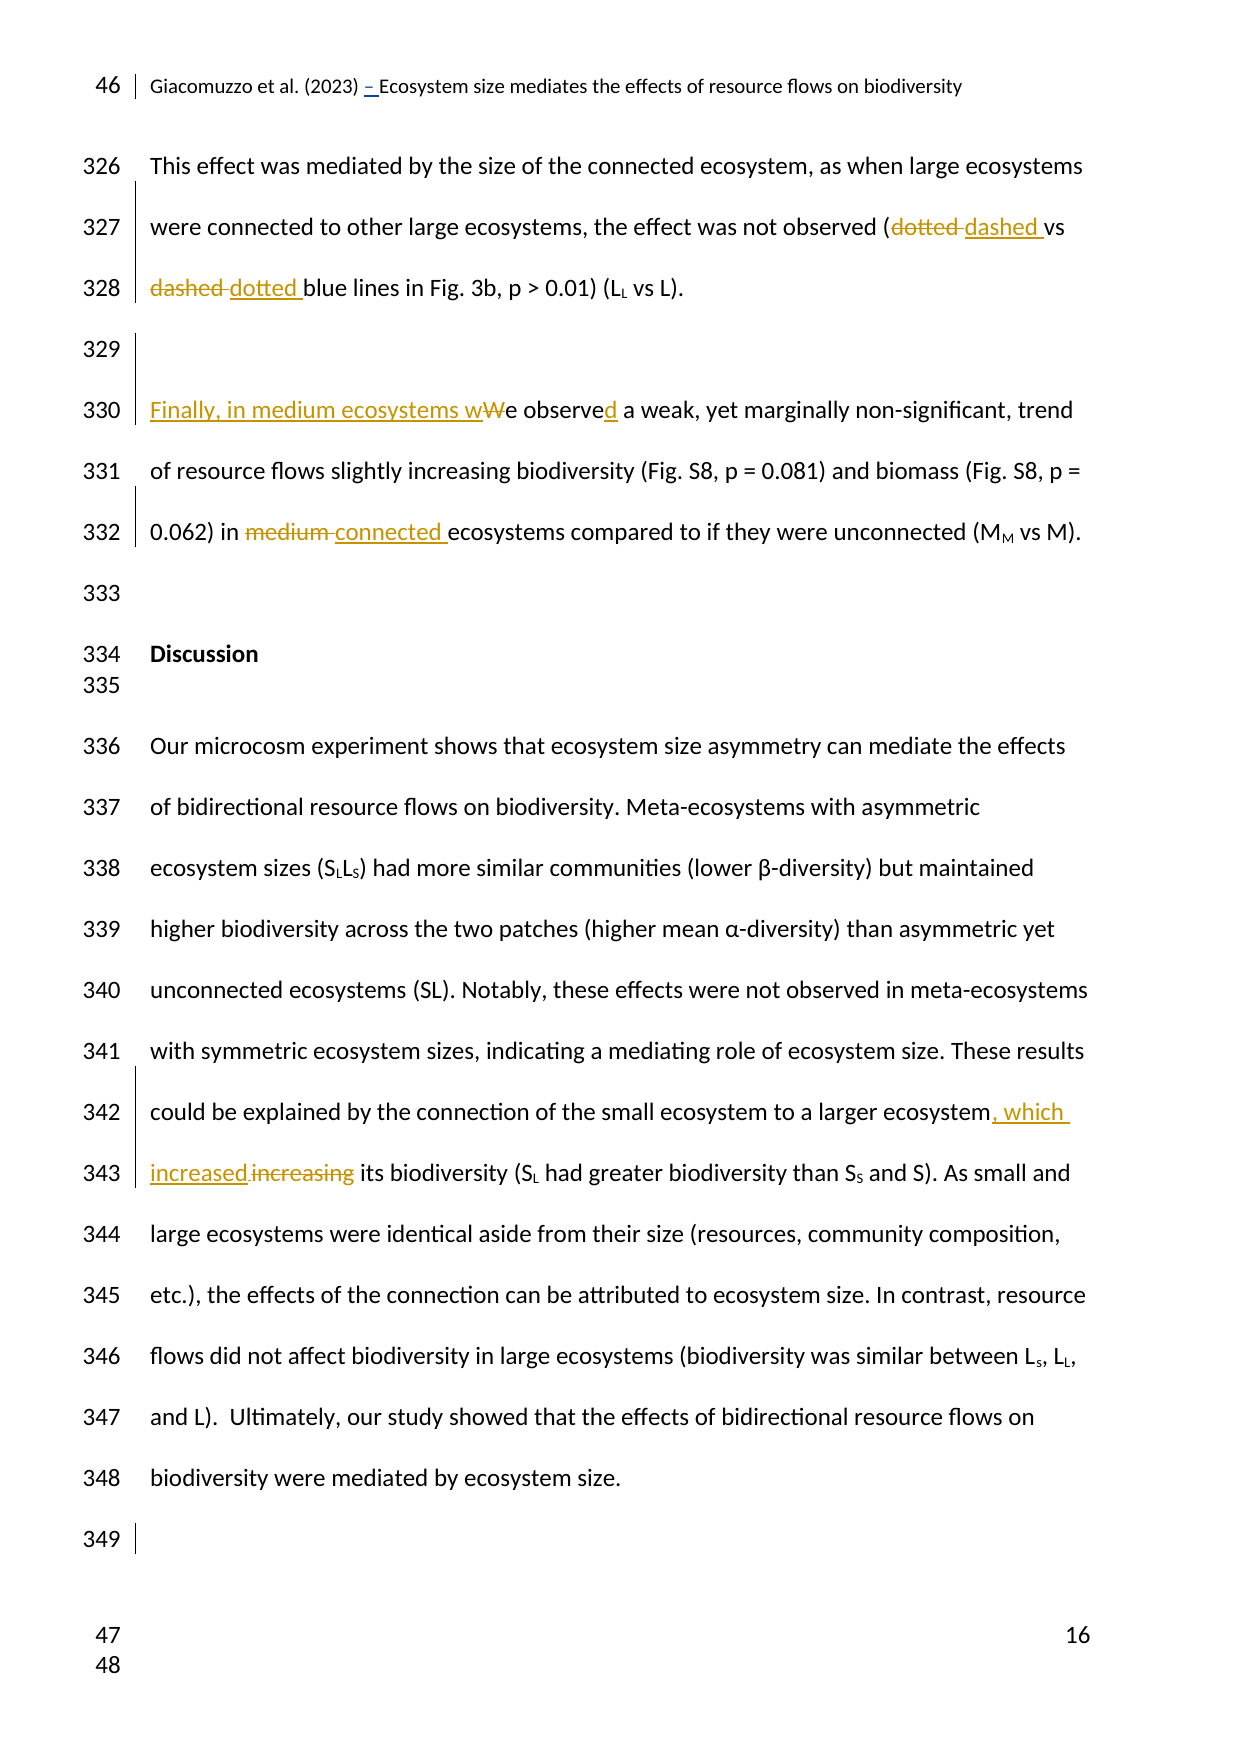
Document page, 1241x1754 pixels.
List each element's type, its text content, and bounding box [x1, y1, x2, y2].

text e observe a weak, yet marginally non-significant, trend of resource flows slightly increasing biodiversity (Fig. S8, p = 0.081) and biomass (Fig. S8, p = 0.062) in ecosystems compared to if they were unconnected (MM vs M). [150, 333, 1090, 547]
text Our microcosm experiment shows that ecosystem size asymmetry can mediate the effects of bidirectional resource flows on biodiversity. Meta-ecosystems with asymmetric ecosystem sizes (SLLS) had more similar communities (lower β-diversity) but maintained higher biodiversity across the two patches (higher mean α-diversity) than asymmetric yet unconnected ecosystems (SL). Notably, these effects were not observed in meta-ecosystems with symmetric ecosystem sizes, indicating a mediating role of ecosystem size. These results could be explained by the connection of the small ecosystem to a larger ecosystem its biodiversity (SL had greater biodiversity than SS and S). As small and large ecosystems were identical aside from their size (resources, community composition, etc.), the effects of the connection can be attributed to ecosystem size. In contrast, resource flows did not affect biodiversity in large ecosystems (biodiversity was similar between Ls, LL, and L). Ultimately, our study showed that the effects of bidirectional resource flows on biodiversity were mediated by ecosystem size. [150, 730, 1090, 1493]
text Discussion [150, 638, 1090, 669]
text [150, 150, 1090, 303]
